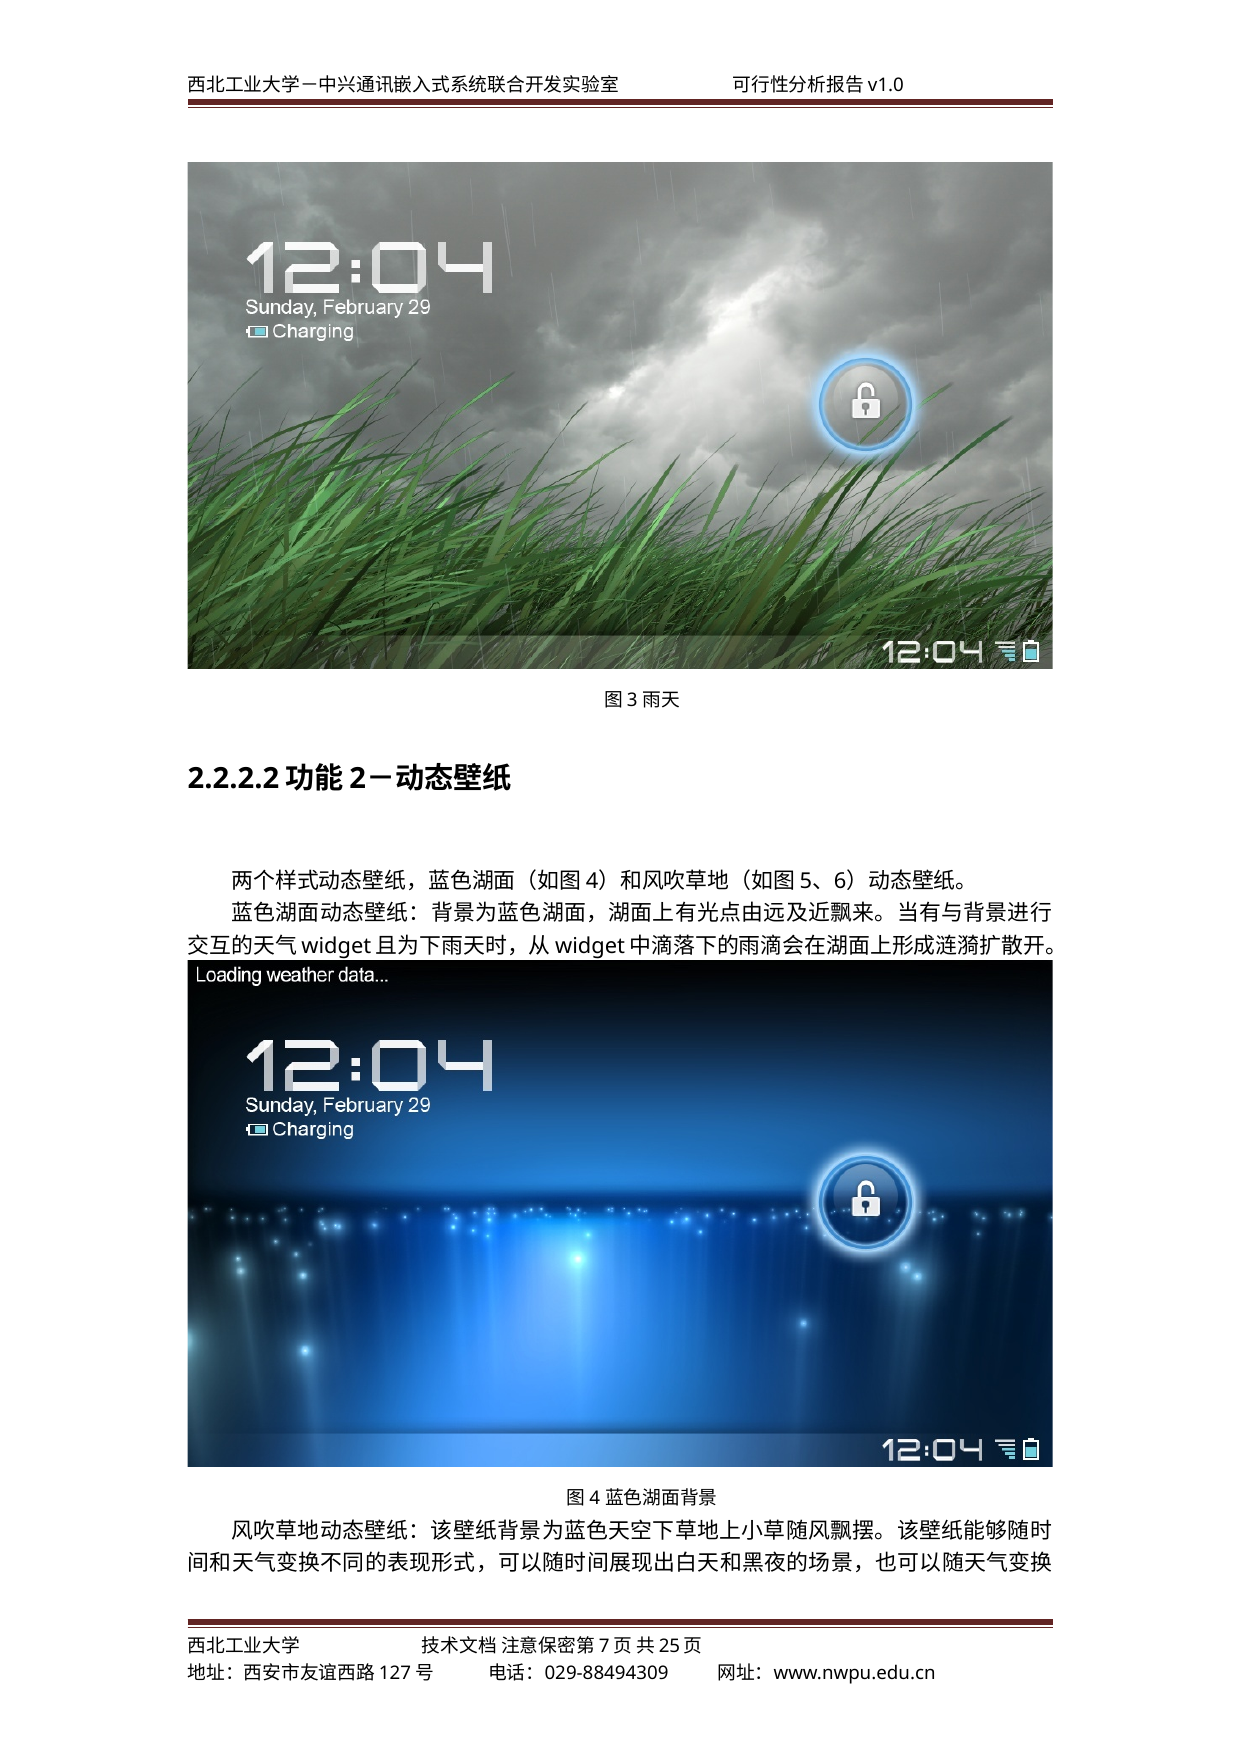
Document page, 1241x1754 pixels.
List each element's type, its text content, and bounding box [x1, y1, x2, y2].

picture [187, 162, 1053, 669]
subtitle 2.2.2.2功能2－动态壁纸 [187, 744, 1053, 809]
picture [187, 960, 1053, 1467]
text 图3 雨天 [187, 682, 1053, 714]
text 蓝色湖面动态壁纸：背景为蓝色湖面，湖面上有光点由远及近飘来。当有与背景进行交互的天气widget且为下雨天时，从widget中滴落下的雨滴会在湖面上形成涟漪扩散开。 [187, 895, 1053, 960]
text 图4 蓝色湖面背景 [187, 1480, 1053, 1512]
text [187, 1512, 1053, 1577]
text 两个样式动态壁纸，蓝色湖面（如图4）和风吹草地（如图5、6）动态壁纸。 [187, 862, 1053, 895]
